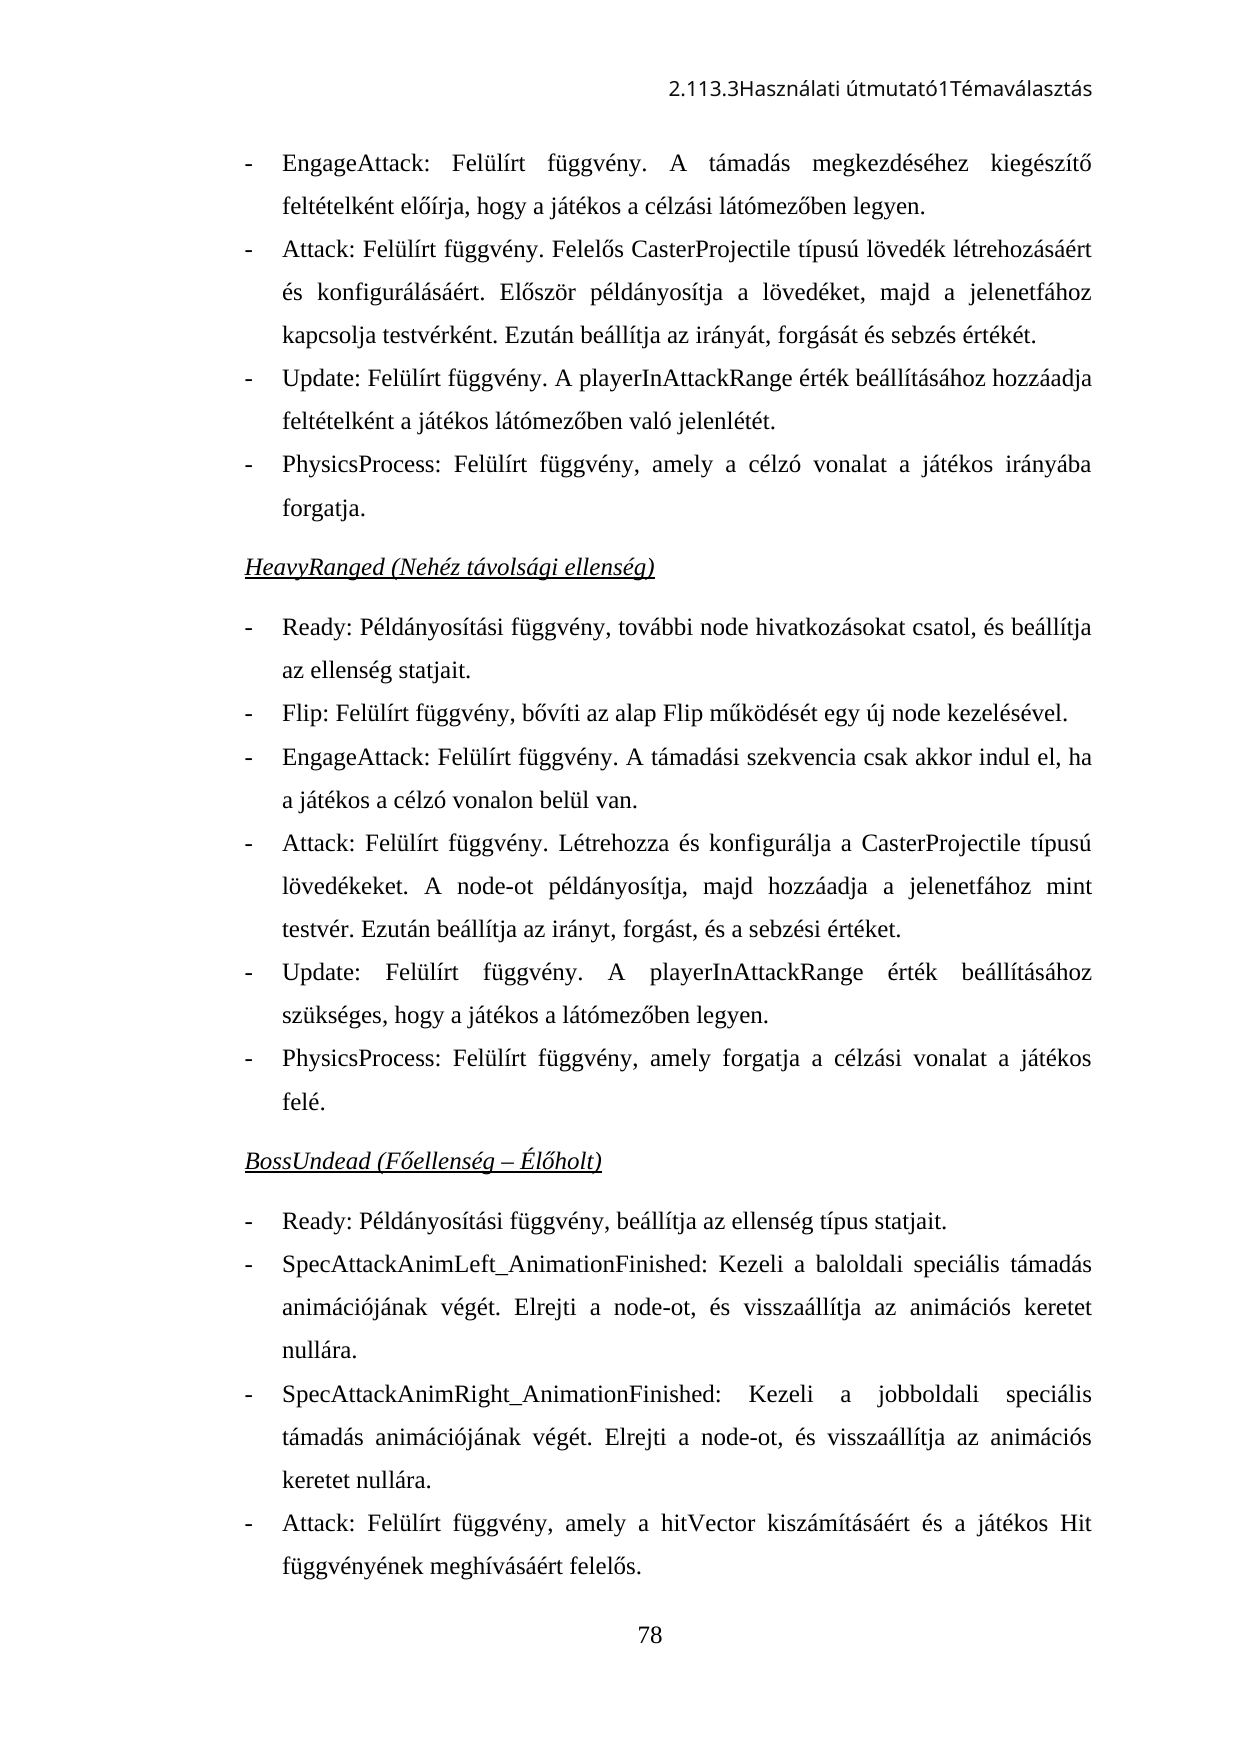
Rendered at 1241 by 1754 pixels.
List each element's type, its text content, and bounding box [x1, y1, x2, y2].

list SpecAttackAnimRight_AnimationFinished: Kezeli a jobboldali speciális támadás animációjának végét. Elrejti a node-ot, és visszaállítja az animációs keretet nullára. [244, 1379, 1092, 1494]
list Attack: Felülírt függvény. Létrehozza és konfigurálja a CasterProjectile típusú lövedékeket. A node-ot példányosítja, majd hozzáadja a jelenetfához mint testvér. Ezután beállítja az irányt, forgást, és a sebzési értéket. [244, 828, 1092, 943]
text BossUndead (Főellenség – Élőholt) [244, 1146, 1092, 1175]
list EngageAttack: Felülírt függvény. A támadási szekvencia csak akkor indul el, ha a játékos a célzó vonalon belül van. [244, 742, 1092, 813]
list PhysicsProcess: Felülírt függvény, amely forgatja a célzási vonalat a játékos felé. [244, 1043, 1092, 1115]
list Ready: Példányosítási függvény, további node hivatkozásokat csatol, és beállítja az ellenség statjait. [244, 612, 1092, 684]
list Attack: Felülírt függvény. Felelős CasterProjectile típusú lövedék létrehozásáért és konfigurálásáért. Először példányosítja a lövedéket, majd a jelenetfához kapcsolja testvérként. Ezután beállítja az irányát, forgását és sebzés értékét. [244, 234, 1092, 349]
list EngageAttack: Felülírt függvény. A támadás megkezdéséhez kiegészítő feltételként előírja, hogy a játékos a célzási látómezőben legyen. [244, 148, 1092, 219]
list Update: Felülírt függvény. A playerInAttackRange érték beállításához szükséges, hogy a játékos a látómezőben legyen. [244, 957, 1092, 1029]
list Attack: Felülírt függvény, amely a hitVector kiszámításáért és a játékos Hit függvényének meghívásáért felelős. [244, 1508, 1092, 1580]
list SpecAttackAnimLeft_AnimationFinished: Kezeli a baloldali speciális támadás animációjának végét. Elrejti a node-ot, és visszaállítja az animációs keretet nullára. [244, 1249, 1092, 1364]
text HeavyRanged (Nehéz távolsági ellenség) [244, 552, 1092, 581]
list Update: Felülírt függvény. A playerInAttackRange érték beállításához hozzáadja feltételként a játékos látómezőben való jelenlétét. [244, 363, 1092, 435]
list Flip: Felülírt függvény, bővíti az alap Flip működését egy új node kezelésével. [244, 698, 1092, 727]
list PhysicsProcess: Felülírt függvény, amely a célzó vonalat a játékos irányába forgatja. [244, 449, 1092, 521]
list Ready: Példányosítási függvény, beállítja az ellenség típus statjait. [244, 1206, 1092, 1235]
